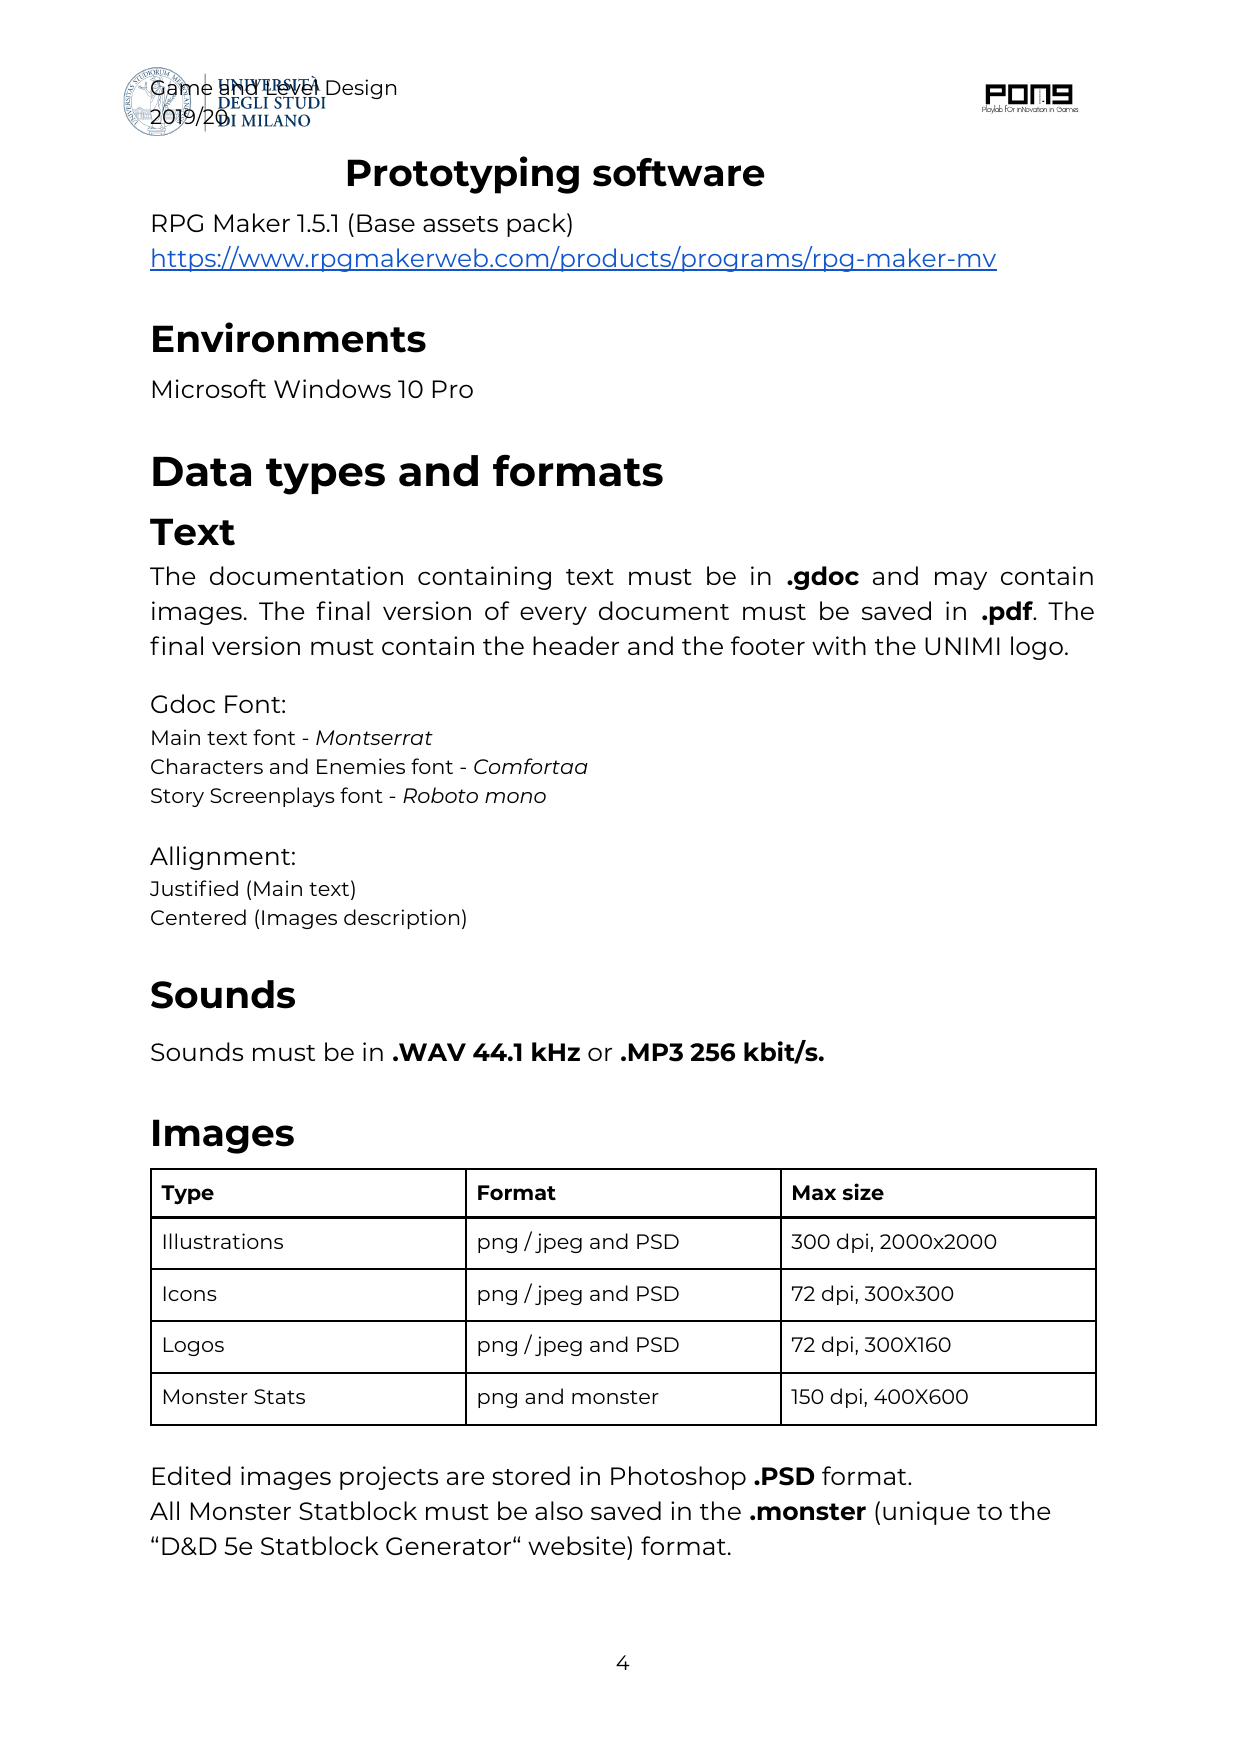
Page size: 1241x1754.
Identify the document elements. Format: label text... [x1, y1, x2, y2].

subtitle Prototyping software [150, 150, 1124, 196]
table_header Type [152, 1170, 465, 1216]
table_cell 150 dpi, 400X600 [782, 1374, 1095, 1424]
text Main text font - Montserrat [150, 725, 1095, 750]
table_cell Monster Stats [152, 1374, 465, 1424]
text Justified (Main text) [150, 876, 1095, 902]
table_header Format [467, 1170, 780, 1216]
table_cell png / jpeg and PSD [467, 1270, 780, 1320]
subtitle Data types and formats [150, 446, 1124, 497]
picture [978, 46, 1082, 150]
text Centered (Images description) [150, 906, 1095, 931]
text Characters and Enemies font - Comfortaa [150, 754, 1095, 779]
table_cell png / jpeg and PSD [467, 1322, 780, 1372]
subtitle Sounds [150, 972, 1124, 1018]
table_cell Icons [152, 1270, 465, 1320]
subtitle Environments [150, 316, 1124, 361]
text Story Screenplays font - Roboto mono [150, 783, 1095, 808]
text Allignment: [150, 841, 1095, 872]
text All Monster Statblock must be also saved in the .monster (unique to the “D&D 5e Statblock Generator“ website) format. [150, 1496, 1095, 1561]
picture [123, 67, 326, 136]
subtitle Microsoft Windows 10 Pro [150, 374, 1124, 404]
table_cell 72 dpi, 300x300 [782, 1270, 1095, 1320]
table_cell 300 dpi, 2000x2000 [782, 1219, 1095, 1268]
title Text [150, 509, 1094, 555]
table_cell Logos [152, 1322, 465, 1372]
table_cell png / jpeg and PSD [467, 1219, 780, 1268]
text Gdoc Font: [150, 690, 1095, 720]
table_cell Illustrations [152, 1219, 465, 1268]
text RPG Maker 1.5.1 (Base assets pack) https://www.rpgmakerweb.com/products/programs/rpg-maker-mv [150, 208, 1095, 274]
subtitle Images [150, 1110, 1124, 1156]
table_cell png and monster [467, 1374, 780, 1424]
table_header Max size [782, 1170, 1095, 1216]
text Sounds must be in .WAV 44.1 kHz or .MP3 256 kbit/s. [150, 1037, 1095, 1068]
text The documentation containing text must be in .gdoc and may contain images. The final version of every document must be saved in .pdf. The final version must contain the header and the footer with the UNIMI logo. [150, 561, 1095, 662]
table_cell 72 dpi, 300X160 [782, 1322, 1095, 1372]
text Edited images projects are stored in Photoshop .PSD format. [150, 1461, 1095, 1491]
